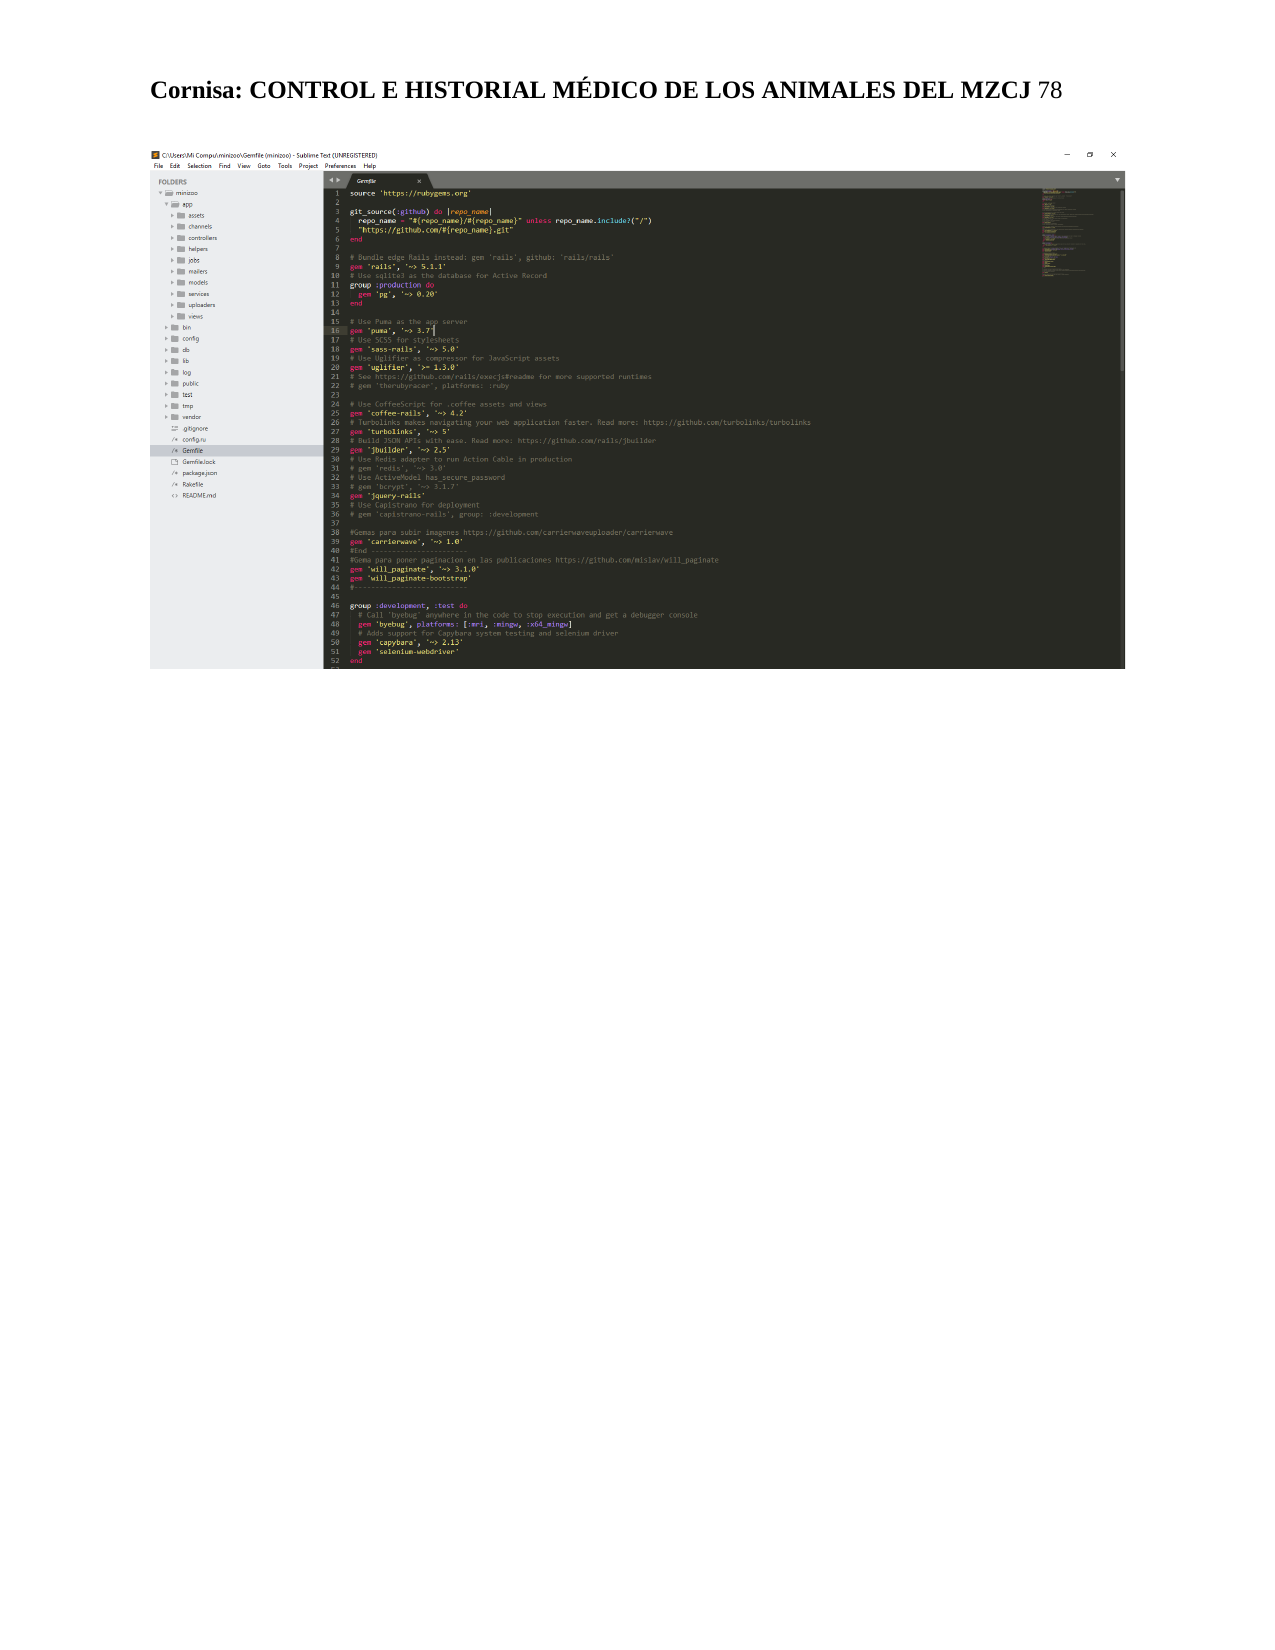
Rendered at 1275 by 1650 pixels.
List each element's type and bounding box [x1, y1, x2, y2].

picture [150, 150, 1125, 669]
